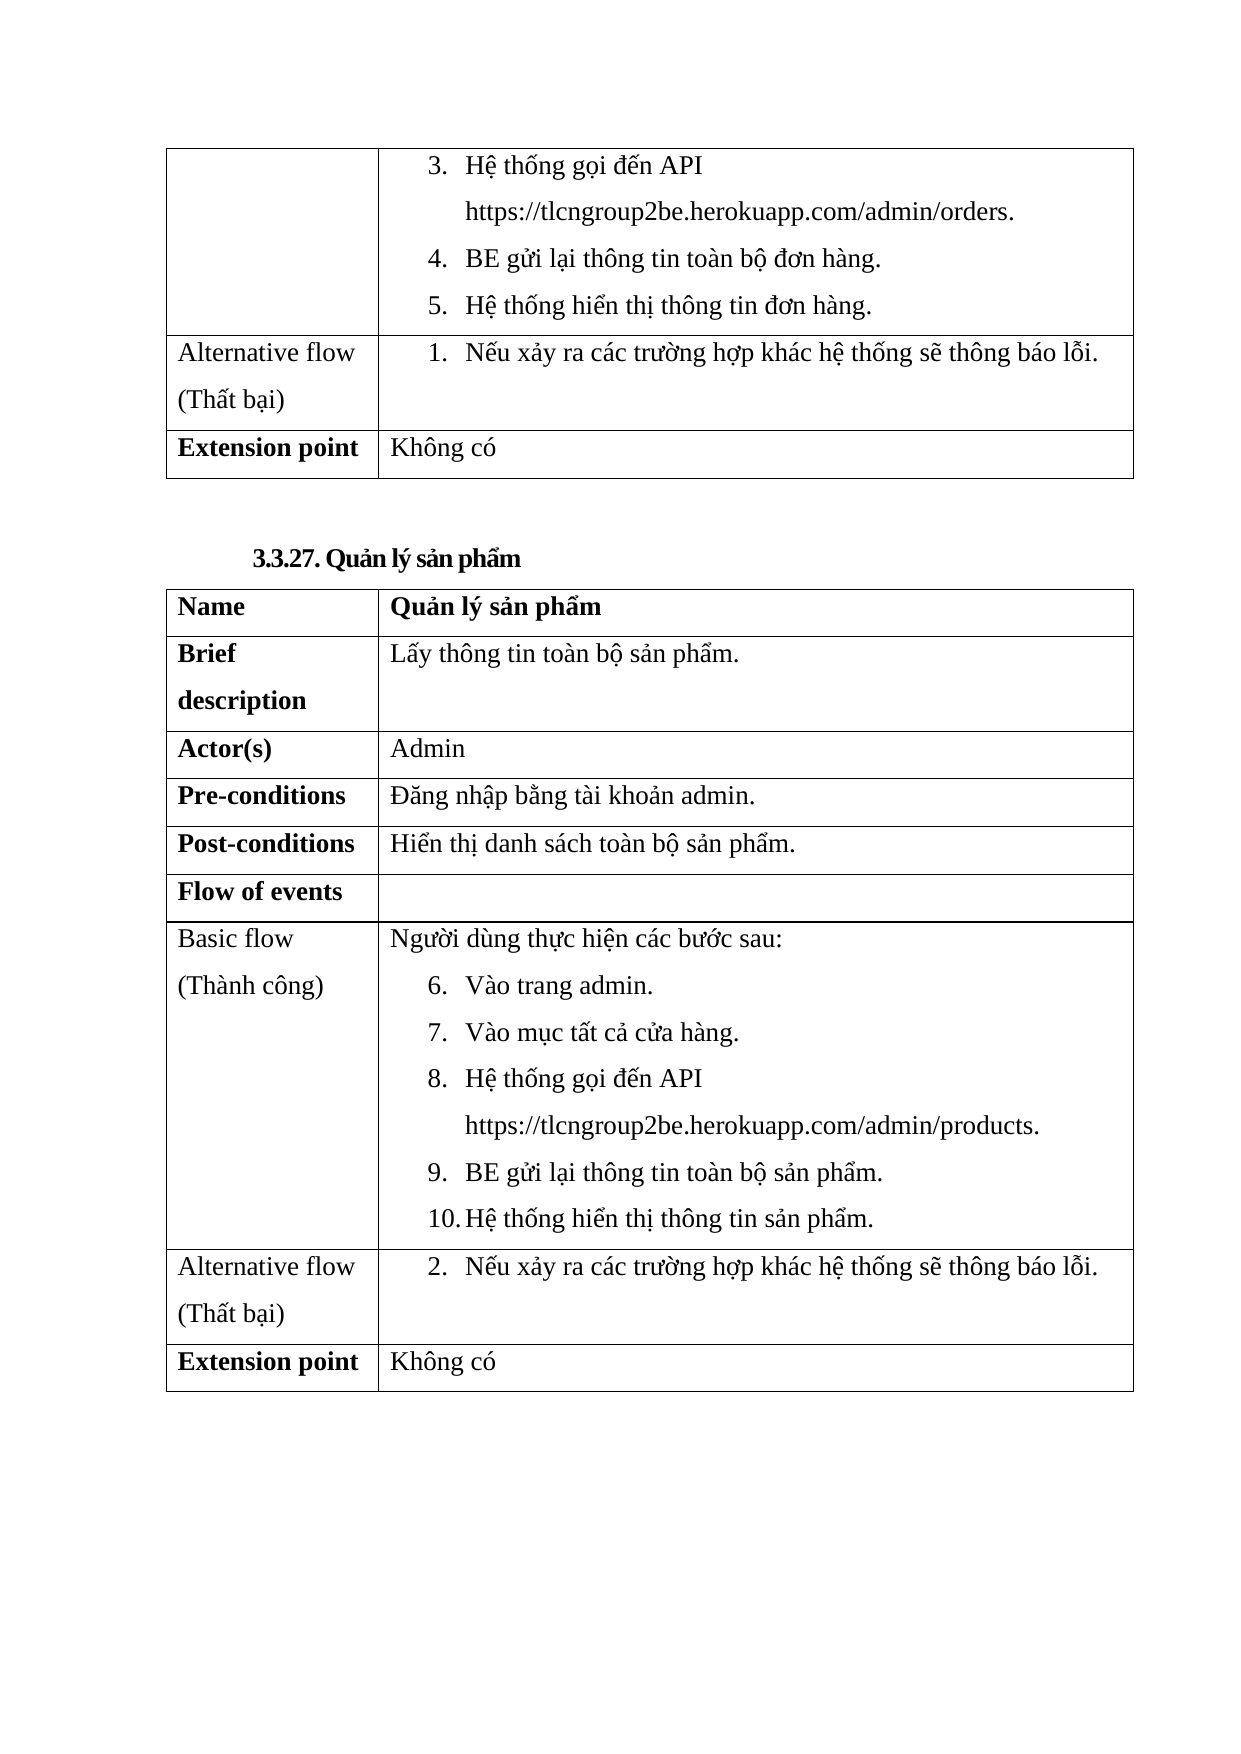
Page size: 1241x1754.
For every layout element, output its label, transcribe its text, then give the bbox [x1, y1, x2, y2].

table_cell Hiển thị danh sách toàn bộ sản phẩm. [379, 827, 1133, 874]
table_cell Extension point [167, 431, 378, 477]
table_header Quản lý sản phẩm [379, 590, 1133, 636]
table_cell Post-conditions [167, 827, 378, 874]
table_cell Extension point [167, 1345, 378, 1391]
table_header Name [167, 590, 378, 636]
table_cell Nếu xảy ra các trường hợp khác hệ thống sẽ thông báo lỗi. [379, 336, 1133, 430]
table_cell Flow of events [167, 875, 378, 921]
table_cell Không có [379, 1345, 1133, 1391]
table_cell Đăng nhập bằng tài khoản admin. [379, 779, 1133, 826]
table_cell Pre-conditions [167, 779, 378, 826]
table_cell Lấy thông tin toàn bộ sản phẩm. [379, 637, 1133, 731]
table_cell Alternative flow (Thất bại) [167, 336, 378, 430]
table_cell Không có [379, 431, 1133, 477]
table_cell Brief description [167, 637, 378, 731]
table_cell Người dùng thực hiện các bước sau: Vào trang admin. Vào mục tất cả cửa hàng. Hệ thống gọi đến API https://tlcngroup2be.herokuapp.com/admin/products. BE gửi lại thông tin toàn bộ sản phẩm. Hệ thống hiển thị thông tin sản phẩm. [379, 923, 1133, 1249]
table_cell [167, 149, 378, 335]
table_cell Basic flow (Thành công) [167, 923, 378, 1249]
table_cell Actor(s) [167, 732, 378, 778]
table_cell Alternative flow (Thất bại) [167, 1250, 378, 1343]
table_cell Admin [379, 732, 1133, 778]
title 3.3.27. Quản lý sản phẩm [177, 542, 1122, 573]
table_cell Nếu xảy ra các trường hợp khác hệ thống sẽ thông báo lỗi. [379, 1250, 1133, 1343]
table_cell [379, 149, 1133, 335]
table_cell [379, 875, 1133, 921]
